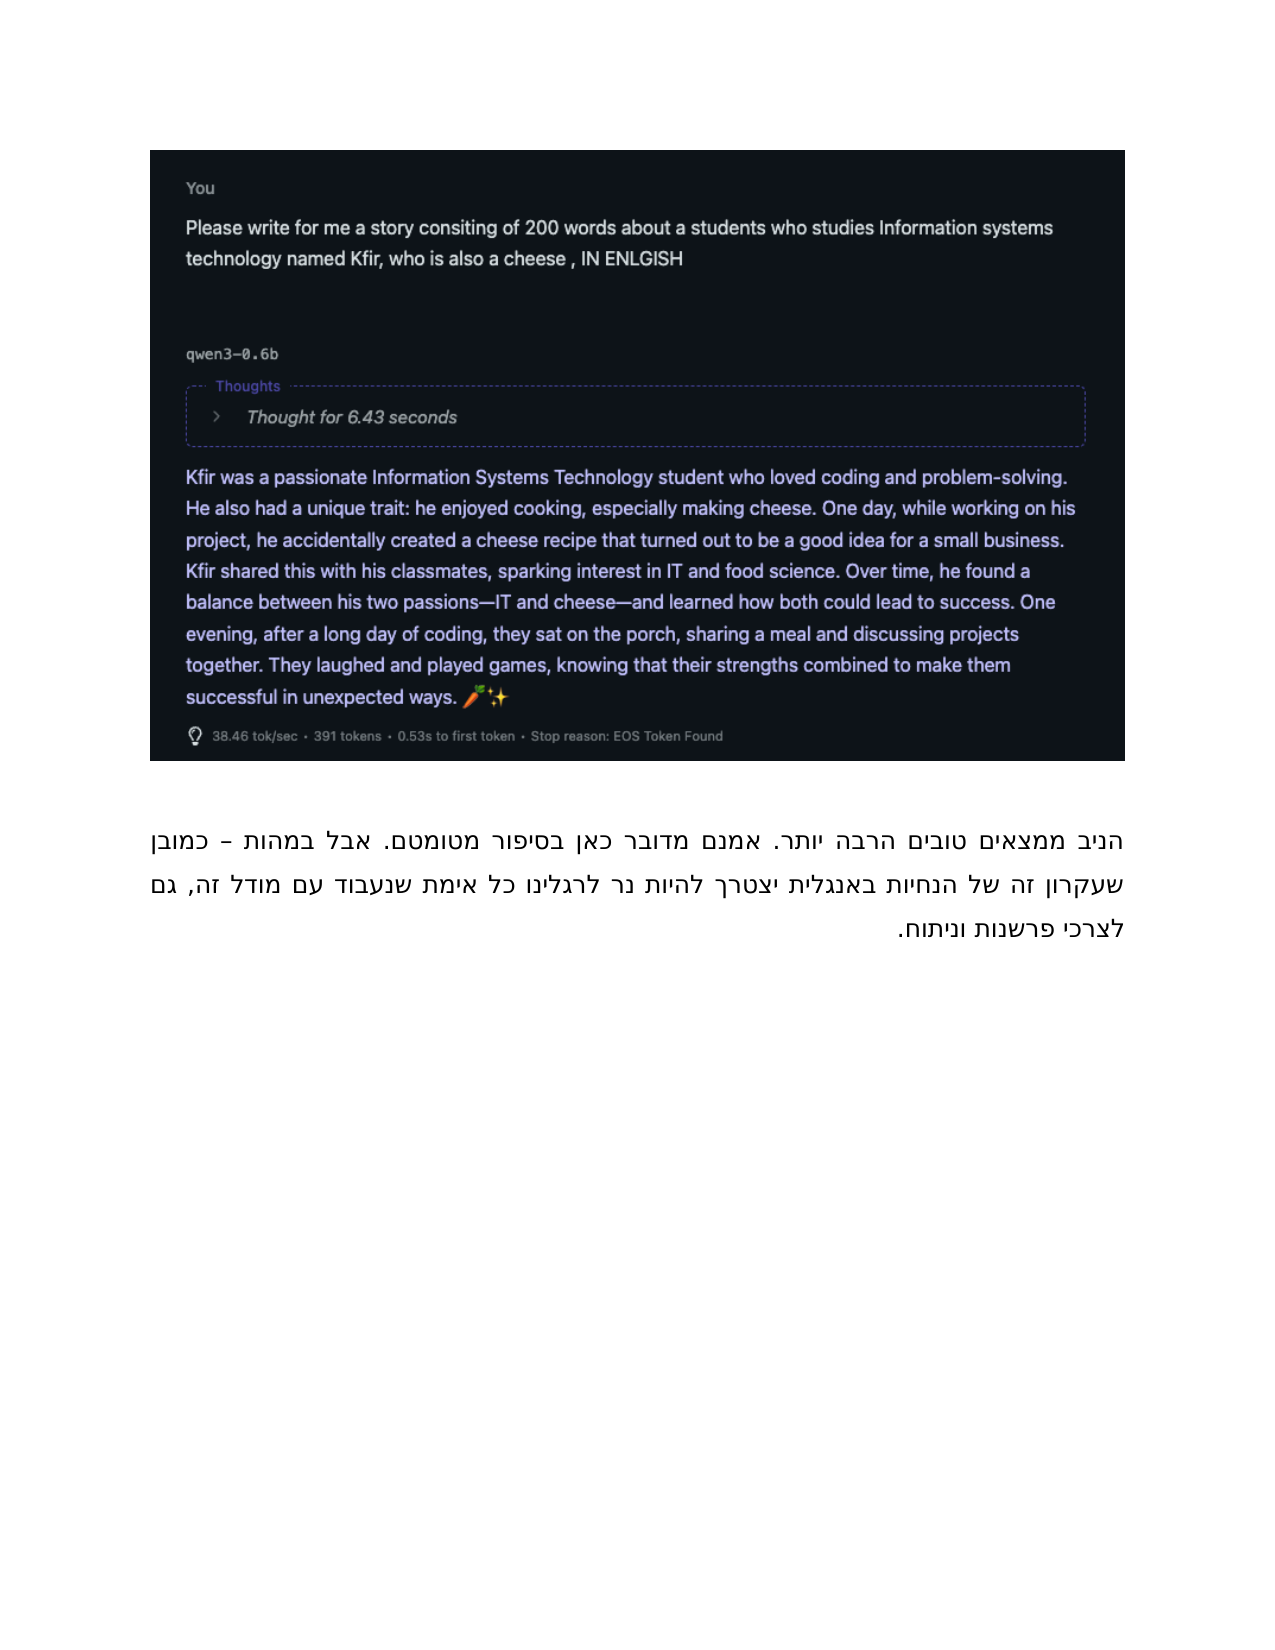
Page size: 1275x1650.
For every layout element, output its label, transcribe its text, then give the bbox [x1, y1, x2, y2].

text הניב ממצאים טובים הרבה יותר. אמנם מדובר כאן בסיפור מטומטם. אבל במהות – כמובן שעקרון זה של הנחיות באנגלית יצטרך להיות נר לרגלינו כל אימת שנעבוד עם מודל זה, גם לצרכי פרשנות וניתוח. [150, 826, 1125, 943]
picture [150, 150, 1125, 761]
